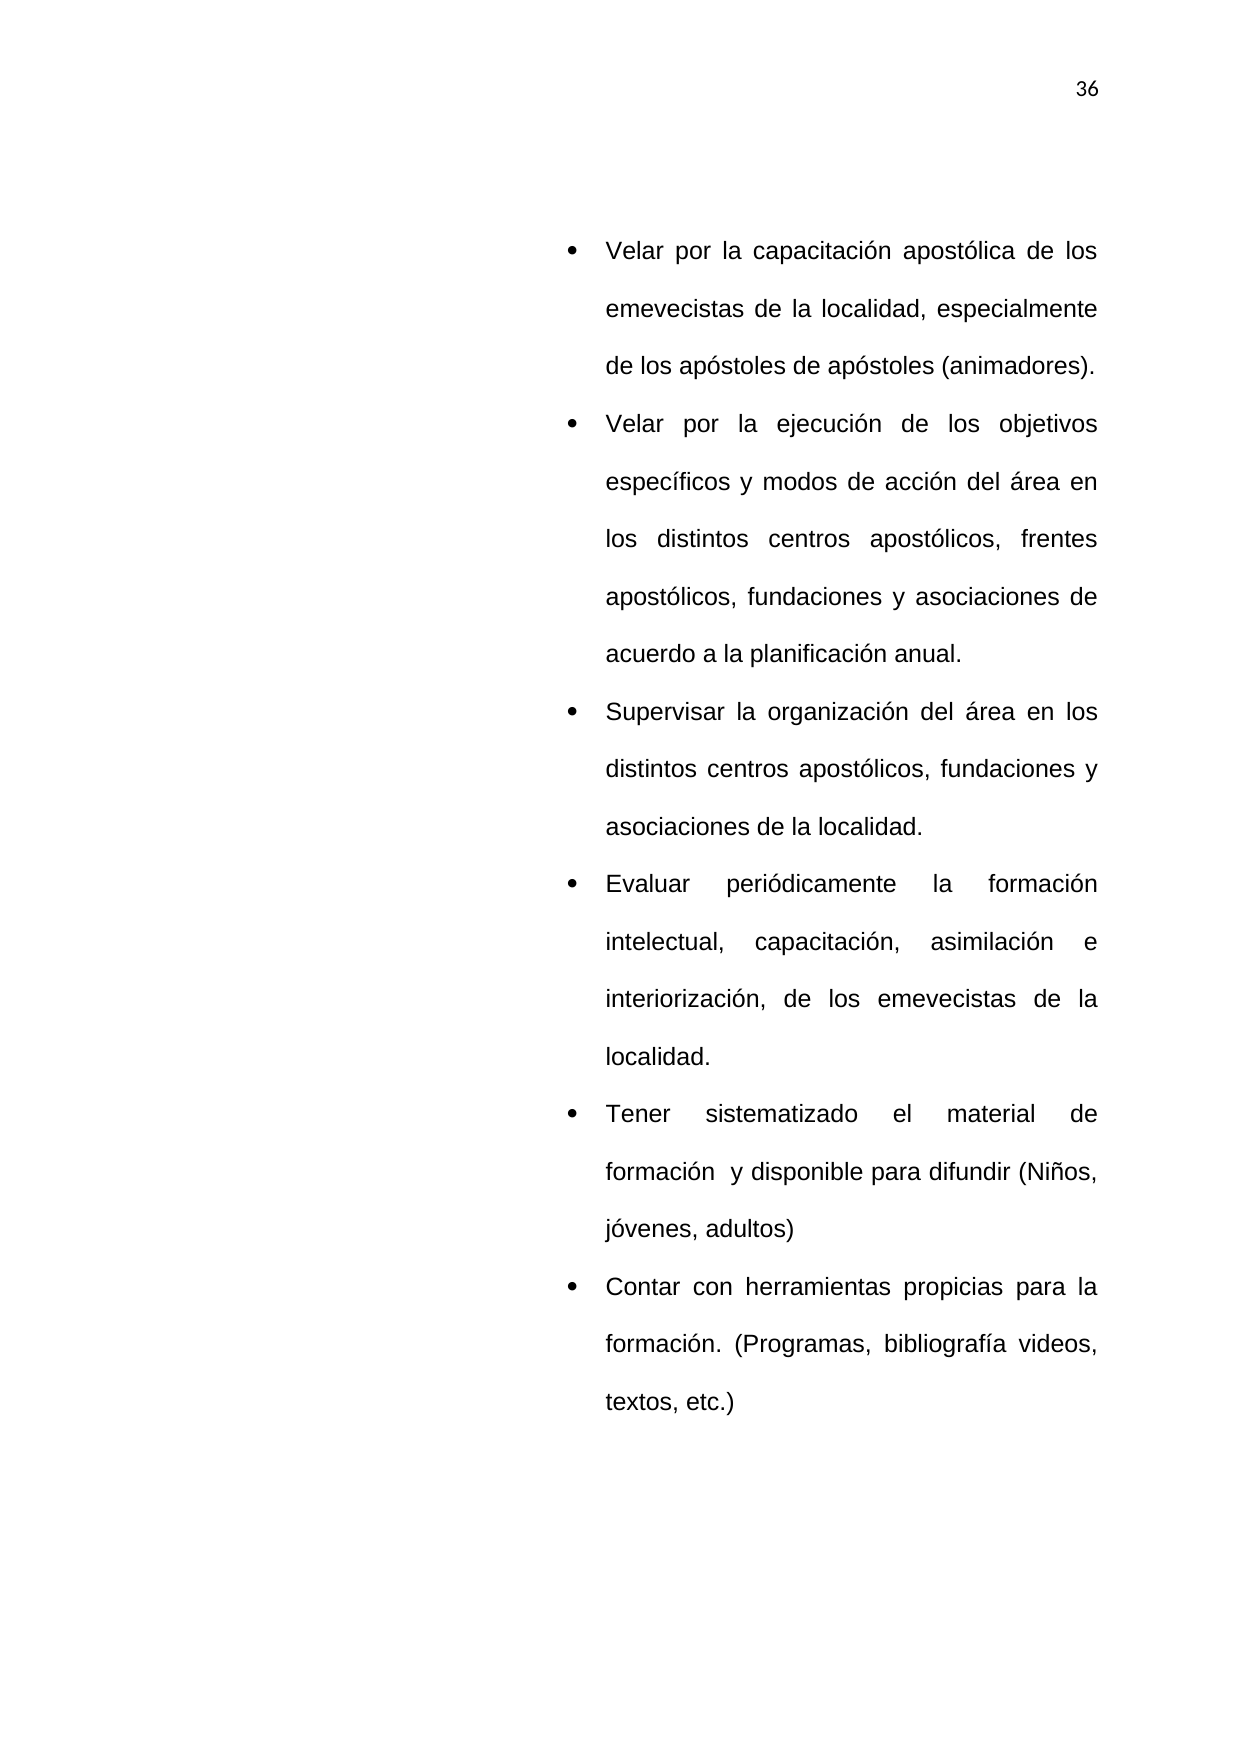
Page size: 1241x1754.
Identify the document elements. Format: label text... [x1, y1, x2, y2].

list Supervisar la organización del área en los distintos centros apostólicos, fundaciones y asociaciones de la localidad. [568, 696, 1098, 840]
list Velar por la capacitación apostólica de los emevecistas de la localidad, especialmente de los apóstoles de apóstoles (animadores). [568, 236, 1098, 380]
list Velar por la ejecución de los objetivos específicos y modos de acción del área en los distintos centros apostólicos, frentes apostólicos, fundaciones y asociaciones de acuerdo a la planificación anual. [568, 409, 1098, 668]
list Tener sistematizado el material de formación y disponible para difundir (Niños, jóvenes, adultos) [568, 1099, 1098, 1243]
list Contar con herramientas propicias para la formación. (Programas, bibliografía videos, textos, etc.) [568, 1272, 1098, 1416]
list Evaluar periódicamente la formación intelectual, capacitación, asimilación e interiorización, de los emevecistas de la localidad. [568, 869, 1098, 1070]
